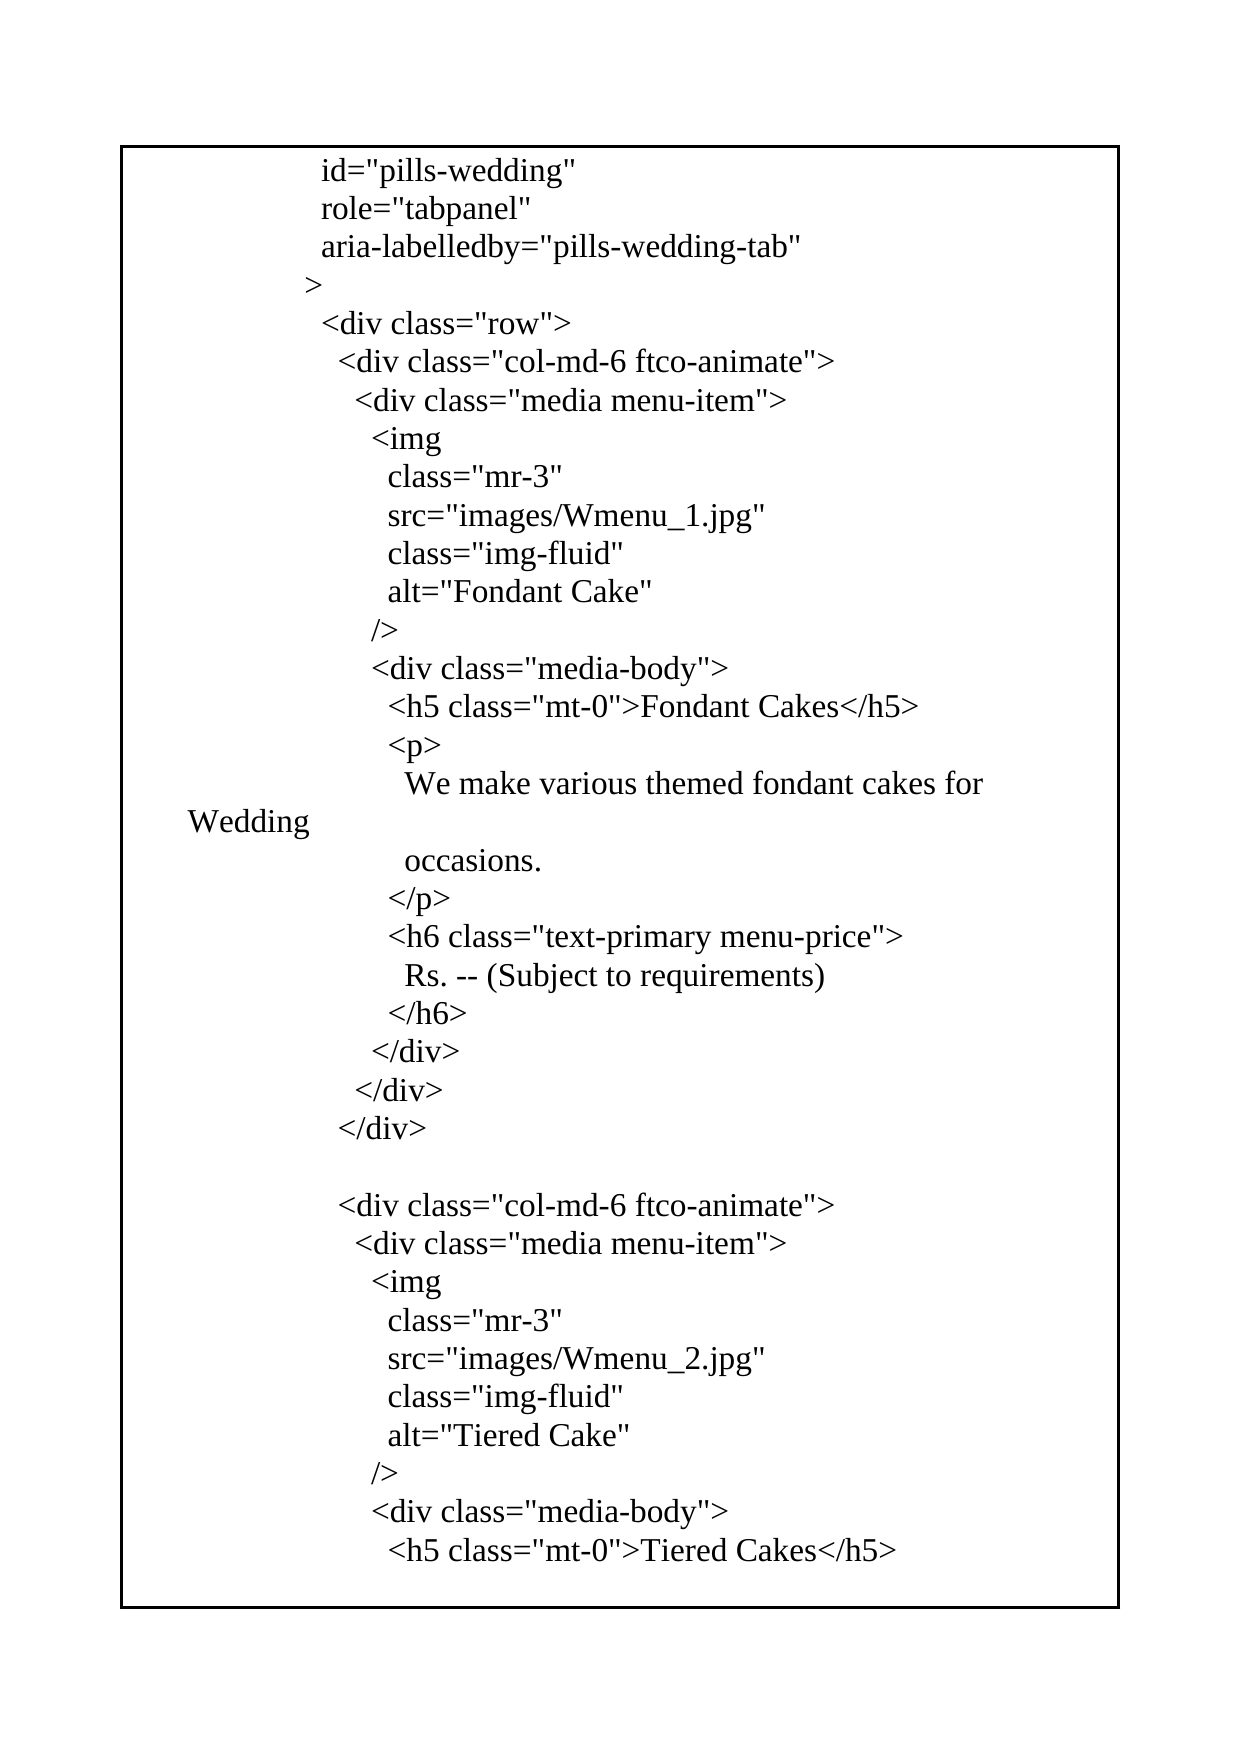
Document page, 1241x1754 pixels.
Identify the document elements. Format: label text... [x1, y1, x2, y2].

text /> [187, 1453, 1053, 1492]
text <img [187, 1262, 1053, 1300]
text Rs. -- (Subject to requirements) [187, 955, 1053, 993]
text <img [187, 418, 1053, 457]
text <div class="col-md-6 ftco-animate"> [187, 1185, 1053, 1223]
text We make various themed fondant cakes for Wedding [187, 763, 1053, 840]
text <div class="row"> [187, 303, 1053, 342]
text <div class="media menu-item"> [187, 1223, 1053, 1262]
text <h5 class="mt-0">Fondant Cakes</h5> [187, 687, 1053, 725]
text </h6> [187, 993, 1053, 1032]
text </p> [187, 878, 1053, 917]
text aria-labelledby="pills-wedding-tab" [187, 227, 1053, 265]
text </div> [187, 1032, 1053, 1070]
text src="images/Wmenu_1.jpg" [187, 495, 1053, 533]
text > [187, 265, 1053, 303]
text <div class="media menu-item"> [187, 380, 1053, 418]
text role="tabpanel" [187, 188, 1053, 227]
text src="images/Wmenu_2.jpg" [187, 1338, 1053, 1377]
text <div class="media-body"> [187, 1492, 1053, 1530]
text /> [187, 610, 1053, 648]
text <h5 class="mt-0">Tiered Cakes</h5> [187, 1530, 1053, 1568]
text alt="Tiered Cake" [187, 1415, 1053, 1453]
text id="pills-wedding" [187, 150, 1053, 188]
text alt="Fondant Cake" [187, 572, 1053, 610]
text <div class="col-md-6 ftco-animate"> [187, 342, 1053, 380]
text class="img-fluid" [187, 533, 1053, 572]
text class="mr-3" [187, 457, 1053, 495]
text class="img-fluid" [187, 1377, 1053, 1415]
text class="mr-3" [187, 1300, 1053, 1338]
text occasions. [187, 840, 1053, 878]
text </div> [187, 1108, 1053, 1147]
text <p> [187, 725, 1053, 763]
text </div> [187, 1070, 1053, 1108]
text <h6 class="text-primary menu-price"> [187, 917, 1053, 955]
text <div class="media-body"> [187, 648, 1053, 687]
